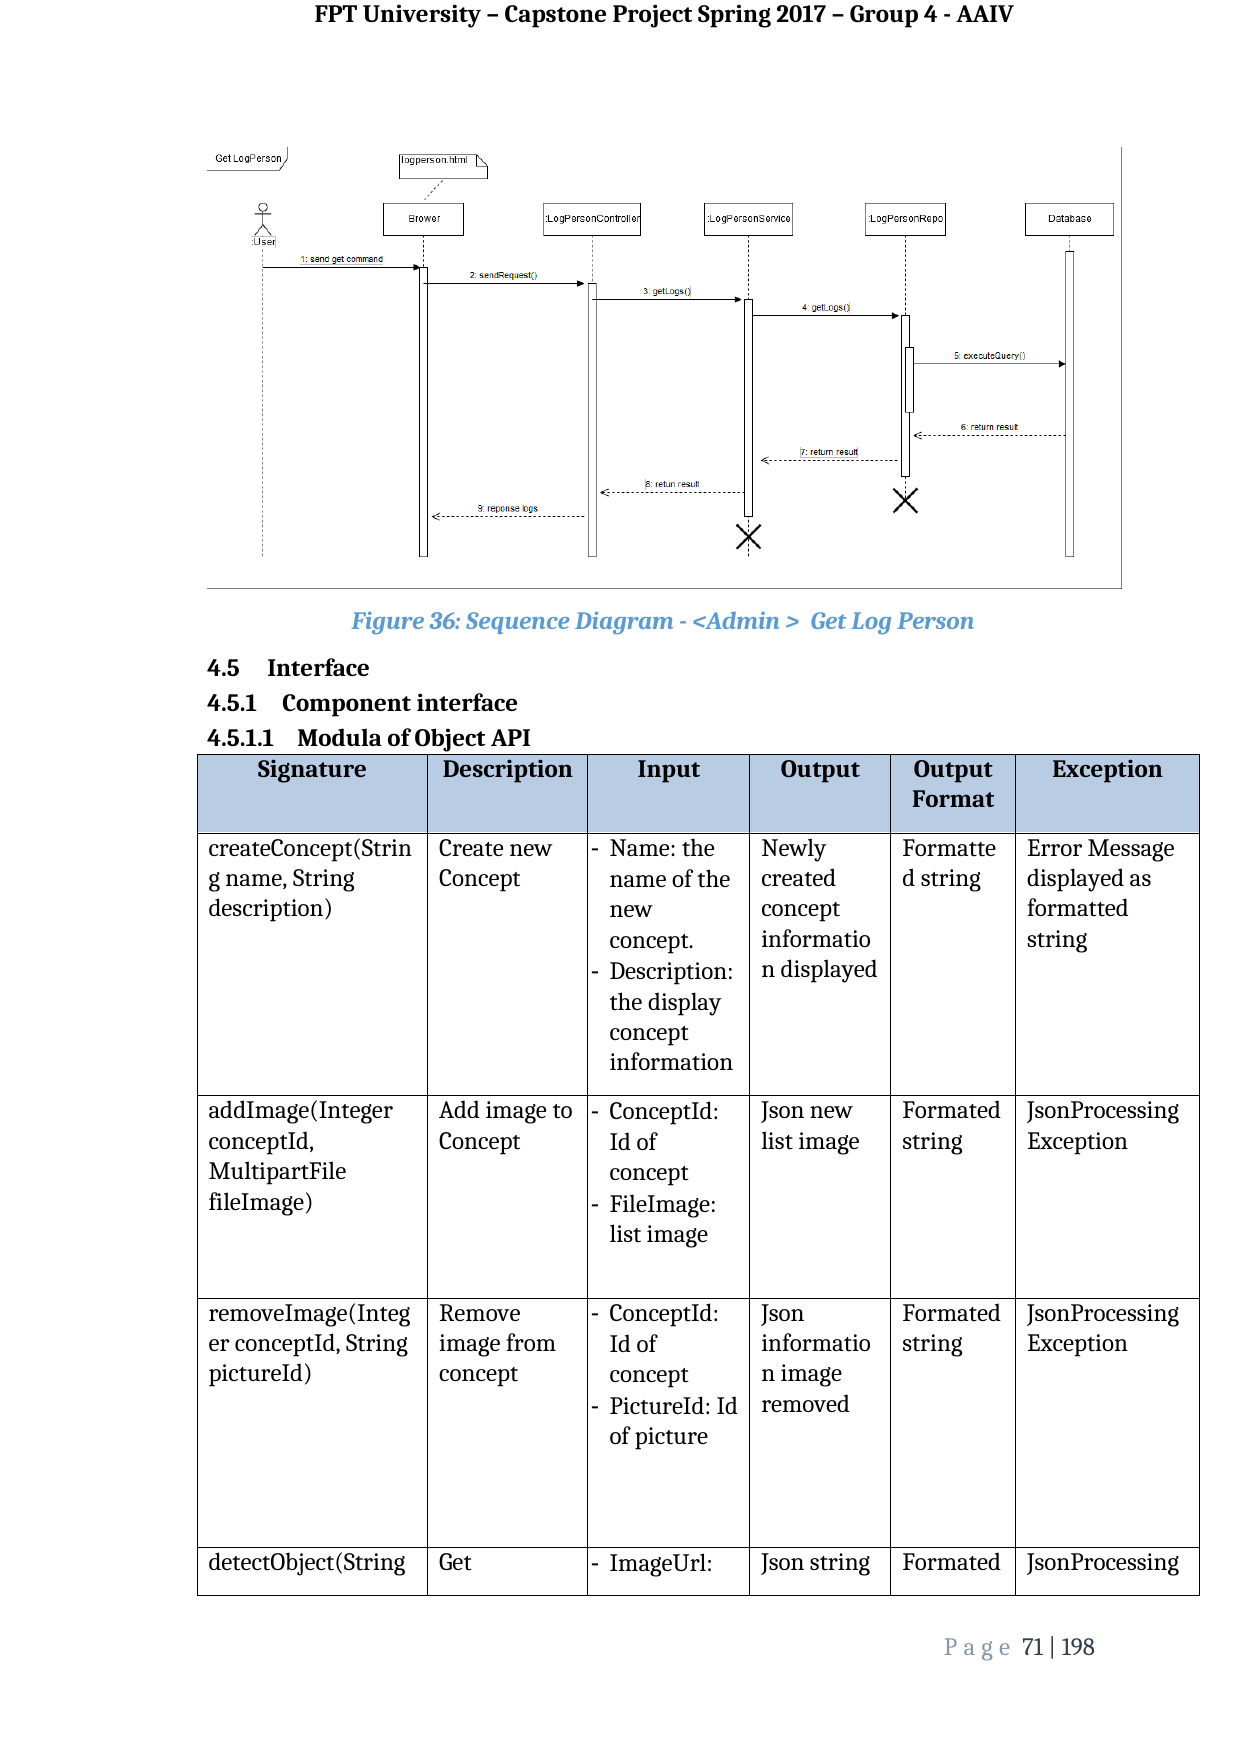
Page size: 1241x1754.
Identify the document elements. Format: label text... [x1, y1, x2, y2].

table_cell Formated string [891, 1299, 1015, 1547]
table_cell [198, 1548, 427, 1595]
table_cell Formated string [891, 1096, 1015, 1297]
table_cell Json string [750, 1548, 890, 1595]
table_header Exception [1016, 755, 1199, 832]
table_cell Formatted string [891, 834, 1015, 1095]
table_cell Add image to Concept [428, 1096, 587, 1297]
table_cell Json information image removed [750, 1299, 890, 1547]
table_cell JsonProcessingException [1016, 1096, 1199, 1297]
table_header Description [428, 755, 587, 832]
table_cell ConceptId: Id of concept FileImage: list image [588, 1096, 749, 1297]
table_cell Create new Concept [428, 834, 587, 1095]
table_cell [1016, 1548, 1199, 1595]
table_cell createConcept(String name, String description) [198, 834, 427, 1095]
table_header Input [588, 755, 749, 832]
subtitle Modula of Object API [207, 723, 1122, 752]
table_cell Newly created concept information displayed [750, 834, 890, 1095]
table_cell Name: the name of the new concept. Description: the display concept information [588, 834, 749, 1095]
table_header Signature [198, 755, 427, 832]
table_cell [428, 1548, 587, 1595]
table_cell Formated string [891, 1548, 1015, 1595]
table_cell ConceptId: Id of concept PictureId: Id of picture [588, 1299, 749, 1547]
table_cell removeImage(Integer conceptId, String pictureId) [198, 1299, 427, 1547]
table_header Output Format [891, 755, 1015, 832]
subtitle Component interface [207, 689, 1122, 718]
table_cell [588, 1548, 749, 1595]
table_header Output [750, 755, 890, 832]
table_cell Json new list image [750, 1096, 890, 1297]
text Figure 36: Sequence Diagram - <Admin > Get Log Person [207, 607, 1122, 636]
table_cell JsonProcessingException [1016, 1299, 1199, 1547]
table_cell addImage(Integer conceptId, MultipartFile fileImage) [198, 1096, 427, 1297]
subtitle Interface [207, 654, 1122, 683]
table_cell Error Message displayed as formatted string [1016, 834, 1199, 1095]
table_cell Remove image from concept [428, 1299, 587, 1547]
